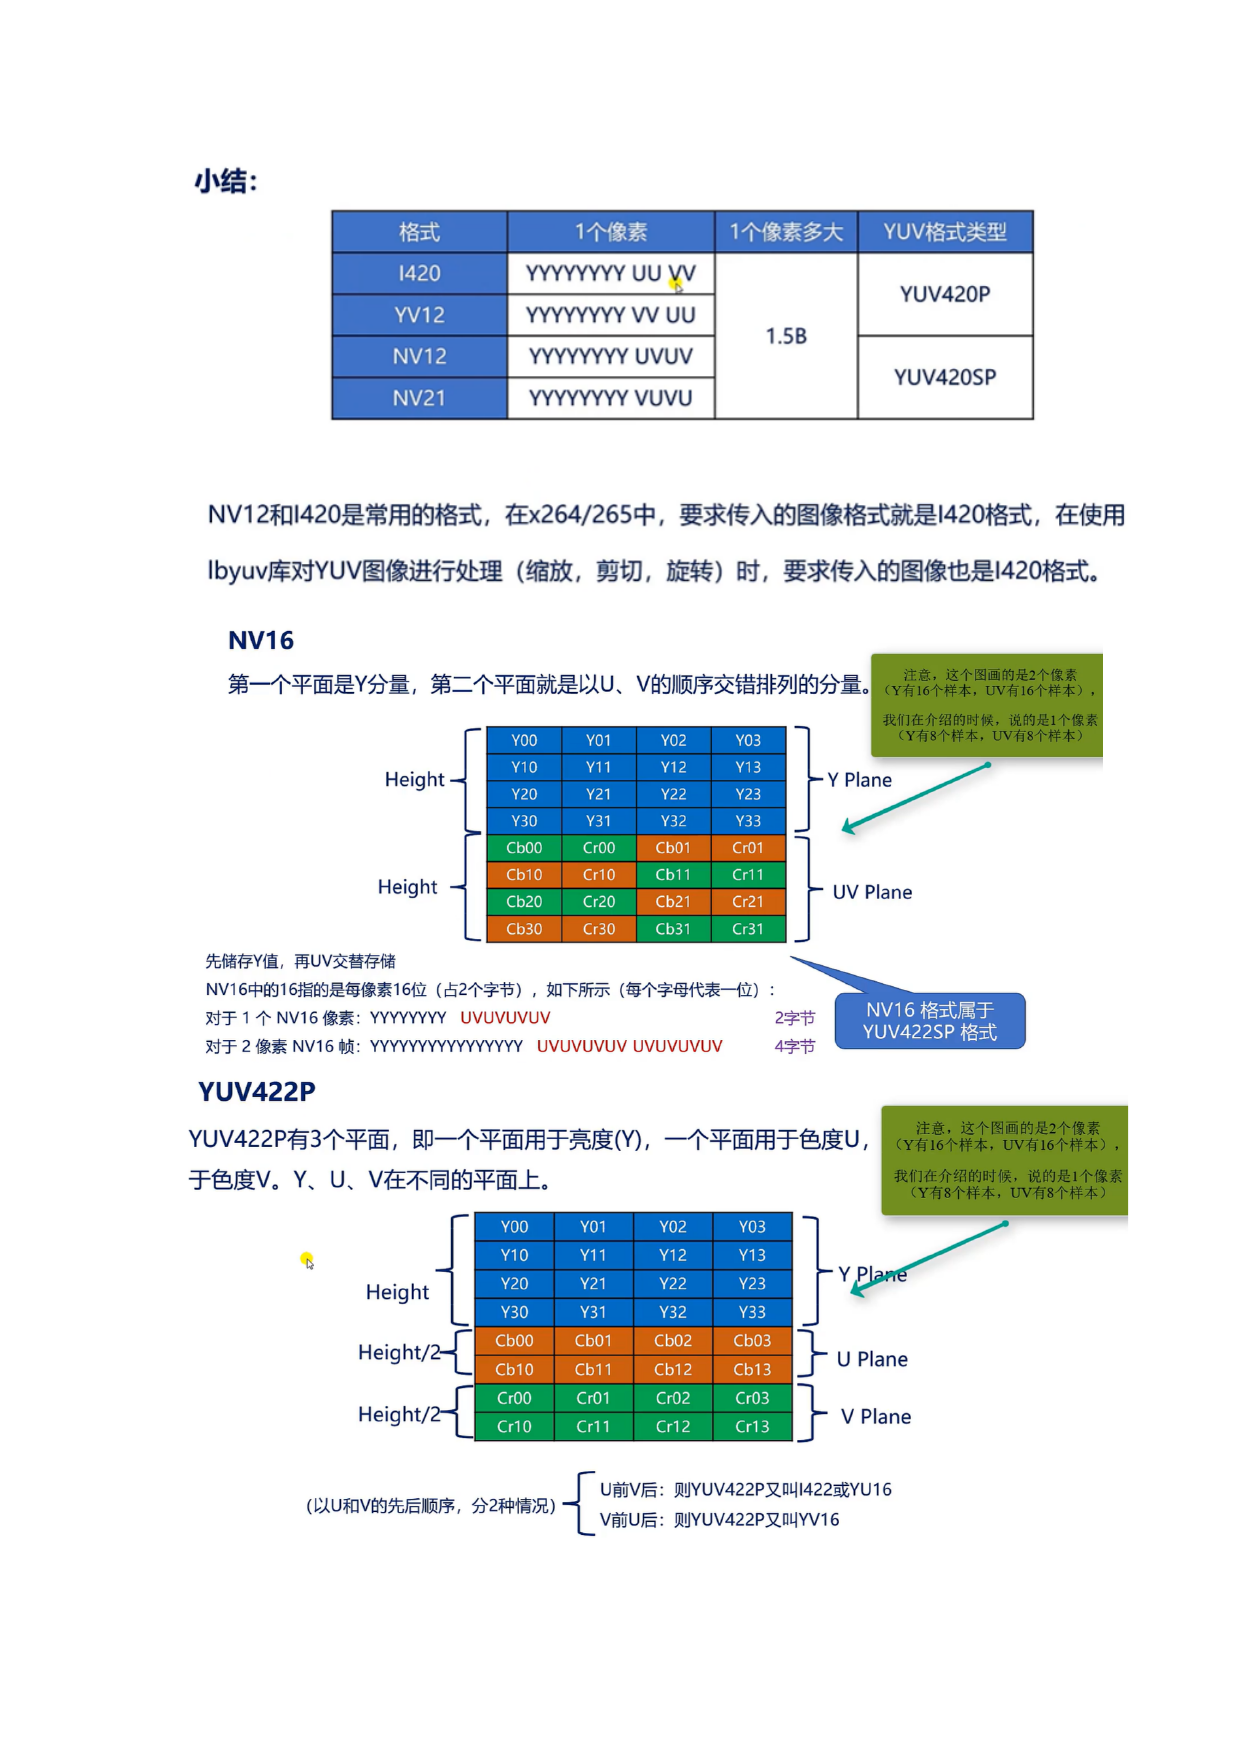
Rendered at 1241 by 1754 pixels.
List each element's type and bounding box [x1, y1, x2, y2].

picture [187, 162, 1142, 592]
picture [187, 617, 1103, 1063]
picture [187, 1072, 1129, 1539]
